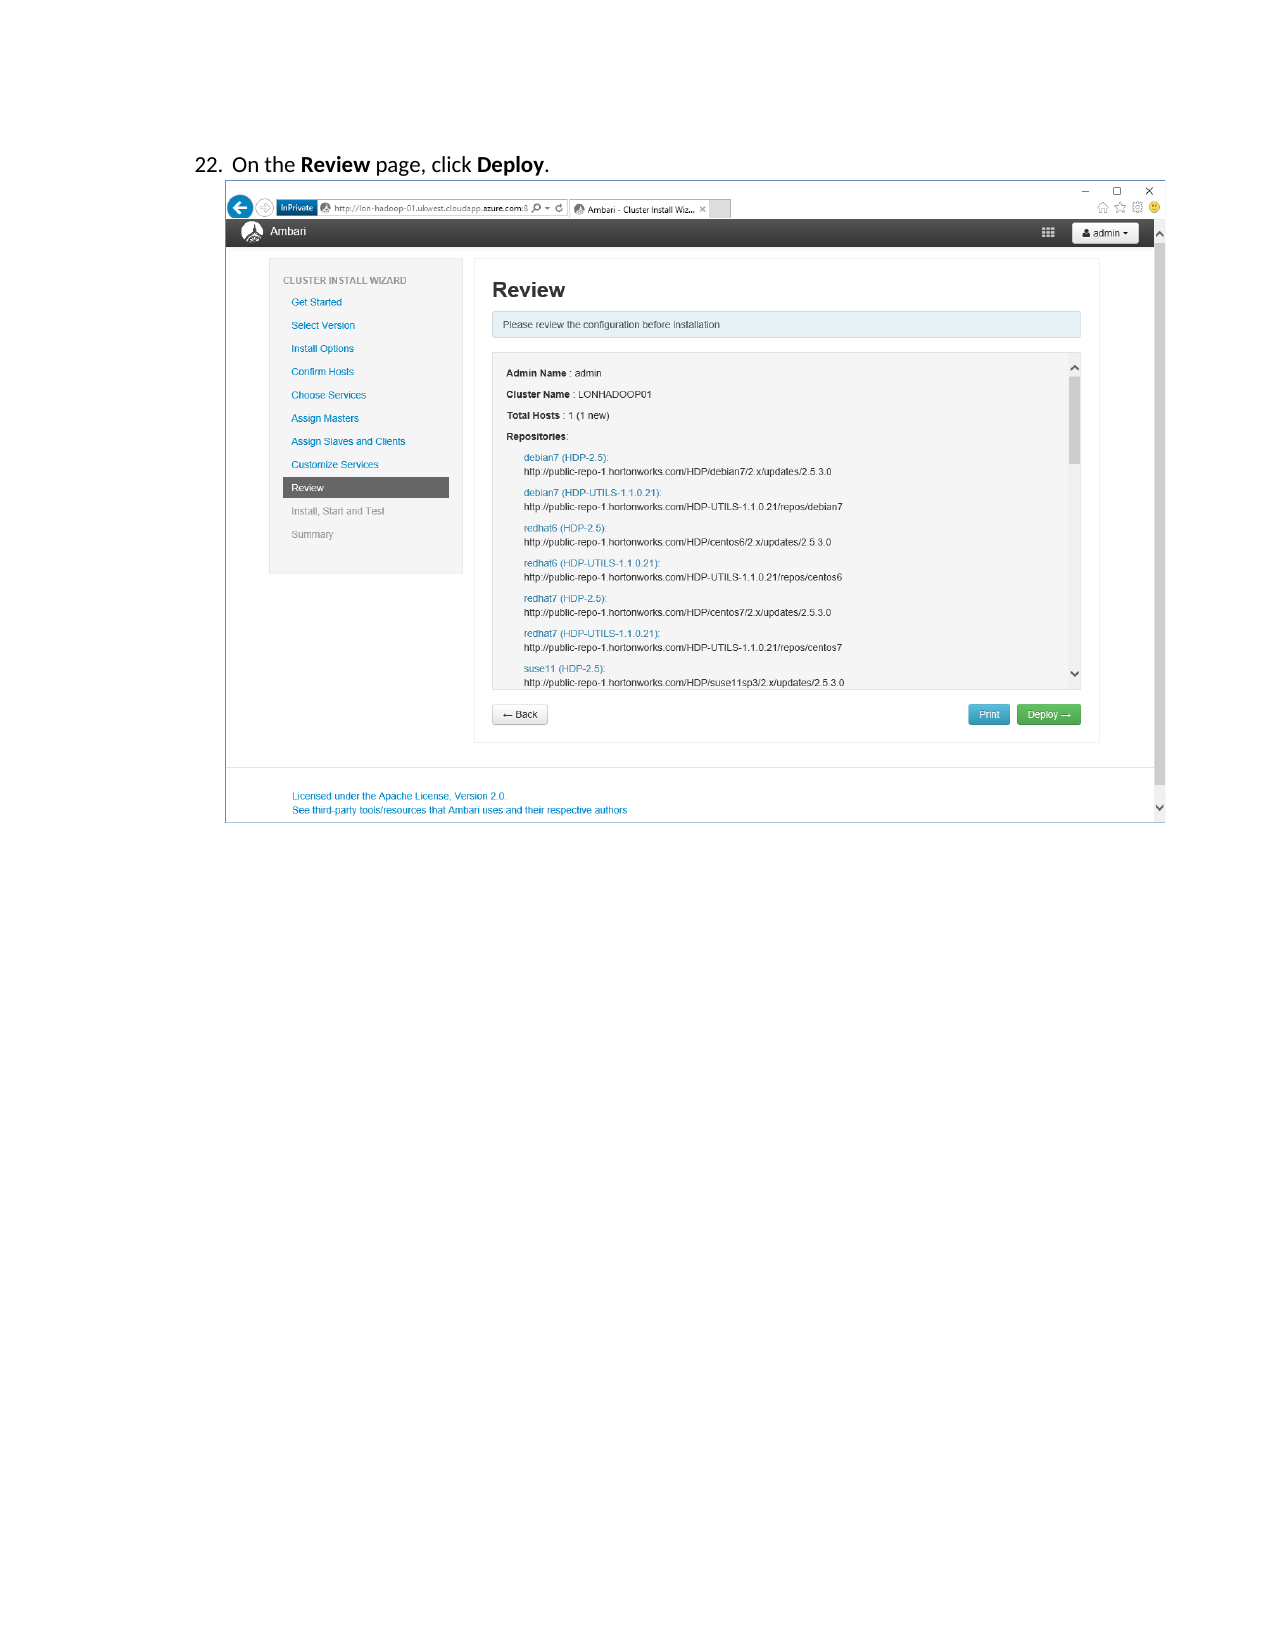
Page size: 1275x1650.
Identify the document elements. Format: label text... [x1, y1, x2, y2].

list On the Review page, click Deploy. [194, 150, 1125, 178]
picture [225, 180, 1166, 823]
